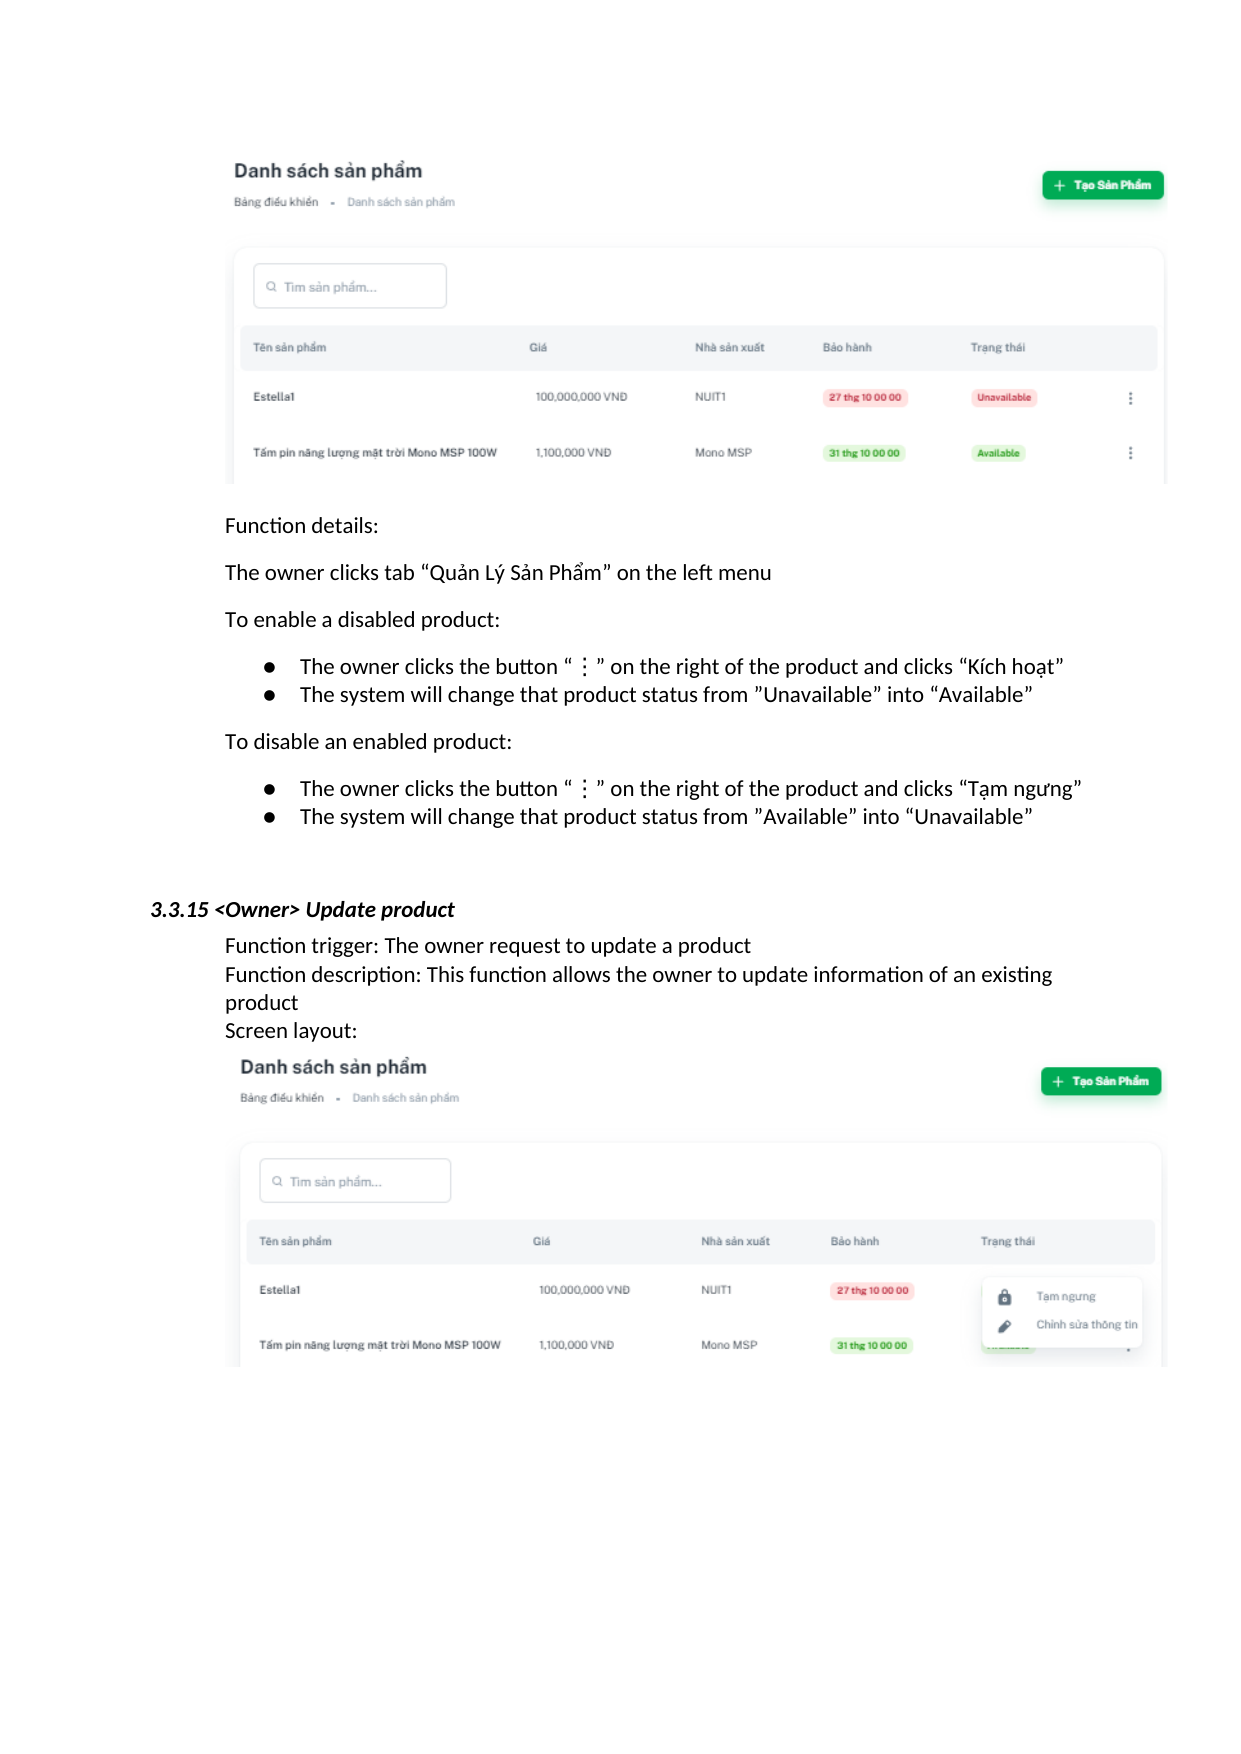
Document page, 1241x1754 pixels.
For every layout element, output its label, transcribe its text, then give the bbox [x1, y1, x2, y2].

picture [225, 1043, 1168, 1367]
list The owner clicks the button “⋮” on the right of the product and clicks “Tạm ngưng” [262, 774, 1093, 802]
text Function trigger: The owner request to update a product [225, 932, 1093, 960]
text To enable a disabled product: [225, 605, 1093, 633]
text To disable an enabled product: [150, 727, 1093, 755]
text Function details: [225, 511, 1093, 539]
text Screen layout: [225, 1016, 1093, 1043]
text Function description: This function allows the owner to update information of an existing product [225, 960, 1093, 1016]
text The owner clicks tab “Quản Lý Sản Phẩm” on the left menu [225, 558, 1093, 586]
list The system will change that product status from ”Available” into “Unavailable” [262, 802, 1093, 830]
list The owner clicks the button “⋮” on the right of the product and clicks “Kích hoạt” [262, 652, 1093, 680]
subtitle 3.3.15 <Owner> Update product [150, 896, 1093, 923]
list The system will change that product status from ”Unavailable” into “Available” [262, 680, 1093, 708]
picture [225, 150, 1168, 484]
